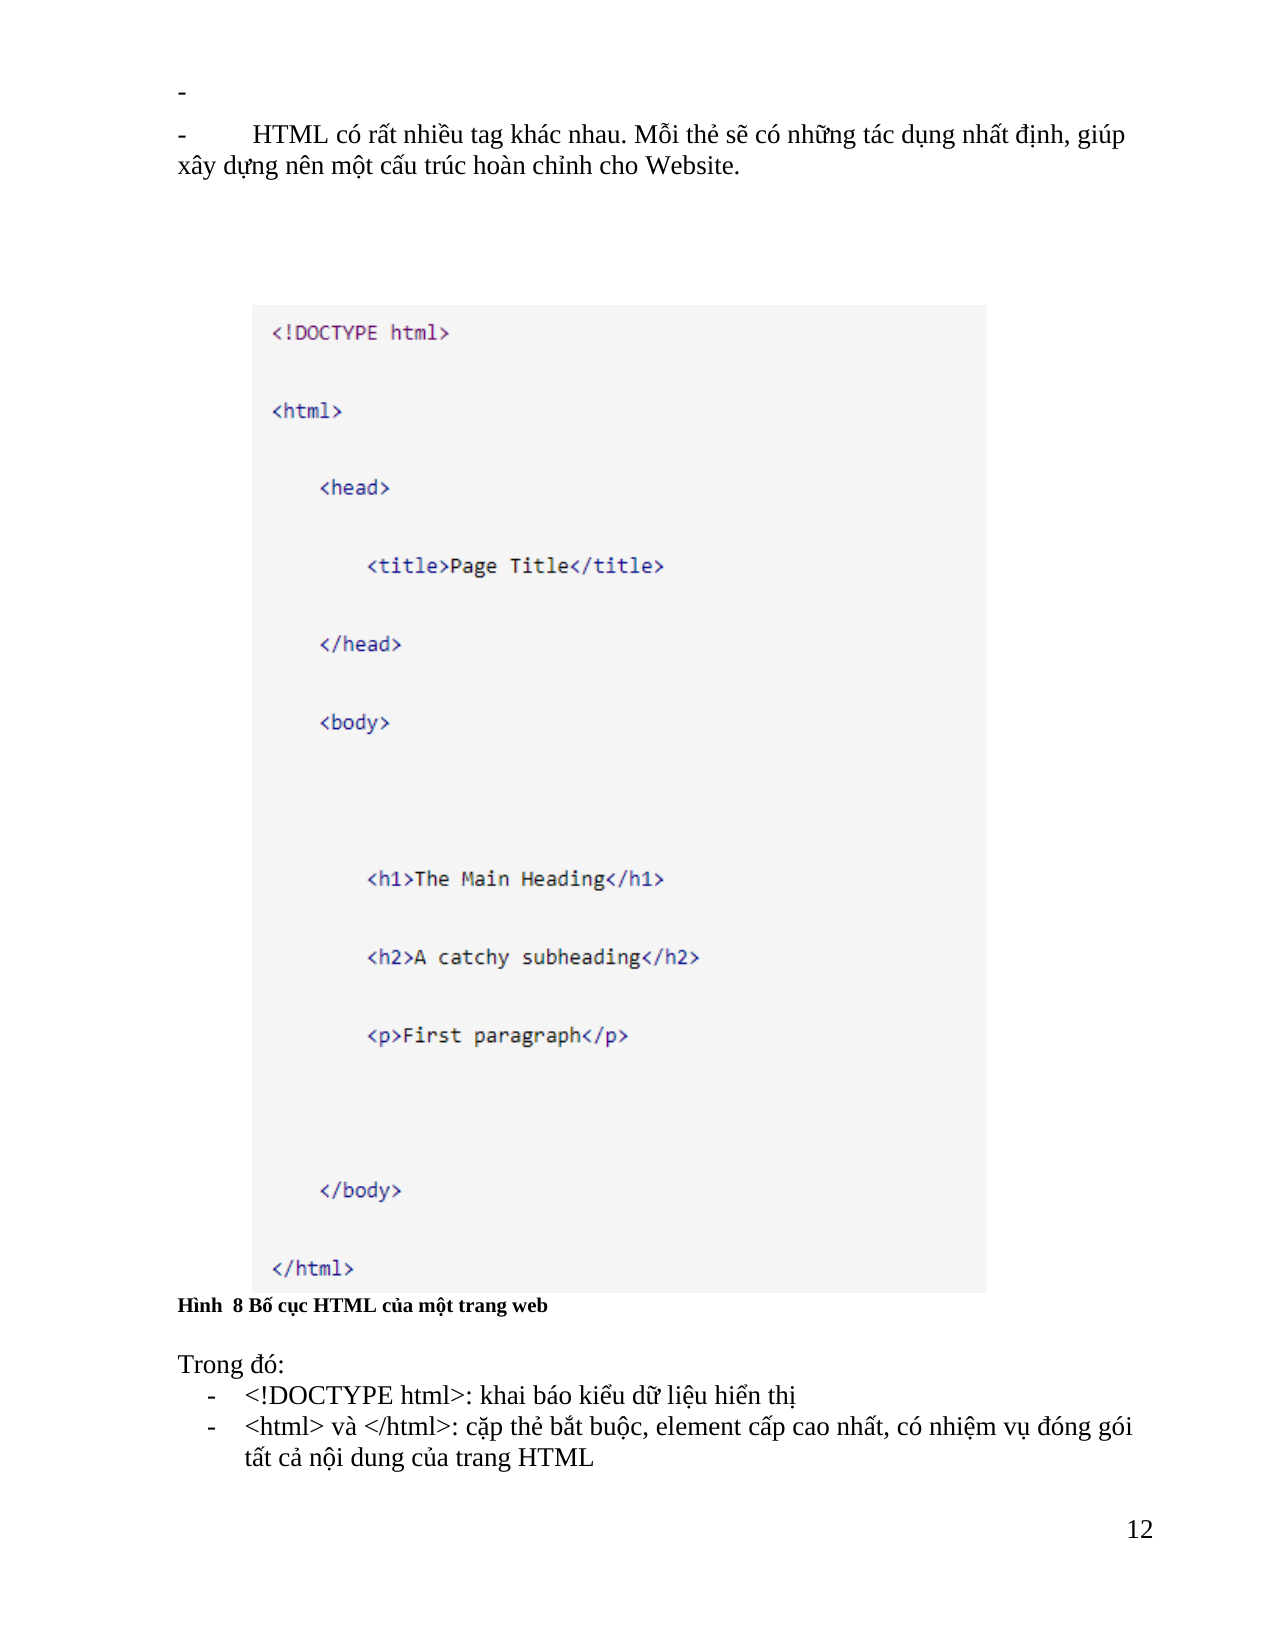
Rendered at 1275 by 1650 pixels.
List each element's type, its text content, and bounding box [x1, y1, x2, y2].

list <!DOCTYPE html>: khai báo kiểu dữ liệu hiển thị [207, 1379, 1153, 1410]
text Hình 8 Bố cục HTML của một trang web [177, 1292, 1153, 1317]
picture [252, 305, 987, 1293]
list <html> và </html>: cặp thẻ bắt buộc, element cấp cao nhất, có nhiệm vụ đóng gói tất cả nội dung của trang HTML [207, 1410, 1153, 1472]
text - HTML có rất nhiều tag khác nhau. Mỗi thẻ sẽ có những tác dụng nhất định, giúp xây dựng nên một cấu trúc hoàn chỉnh cho Website. [177, 118, 1153, 180]
text Trong đó: [177, 1348, 1153, 1379]
